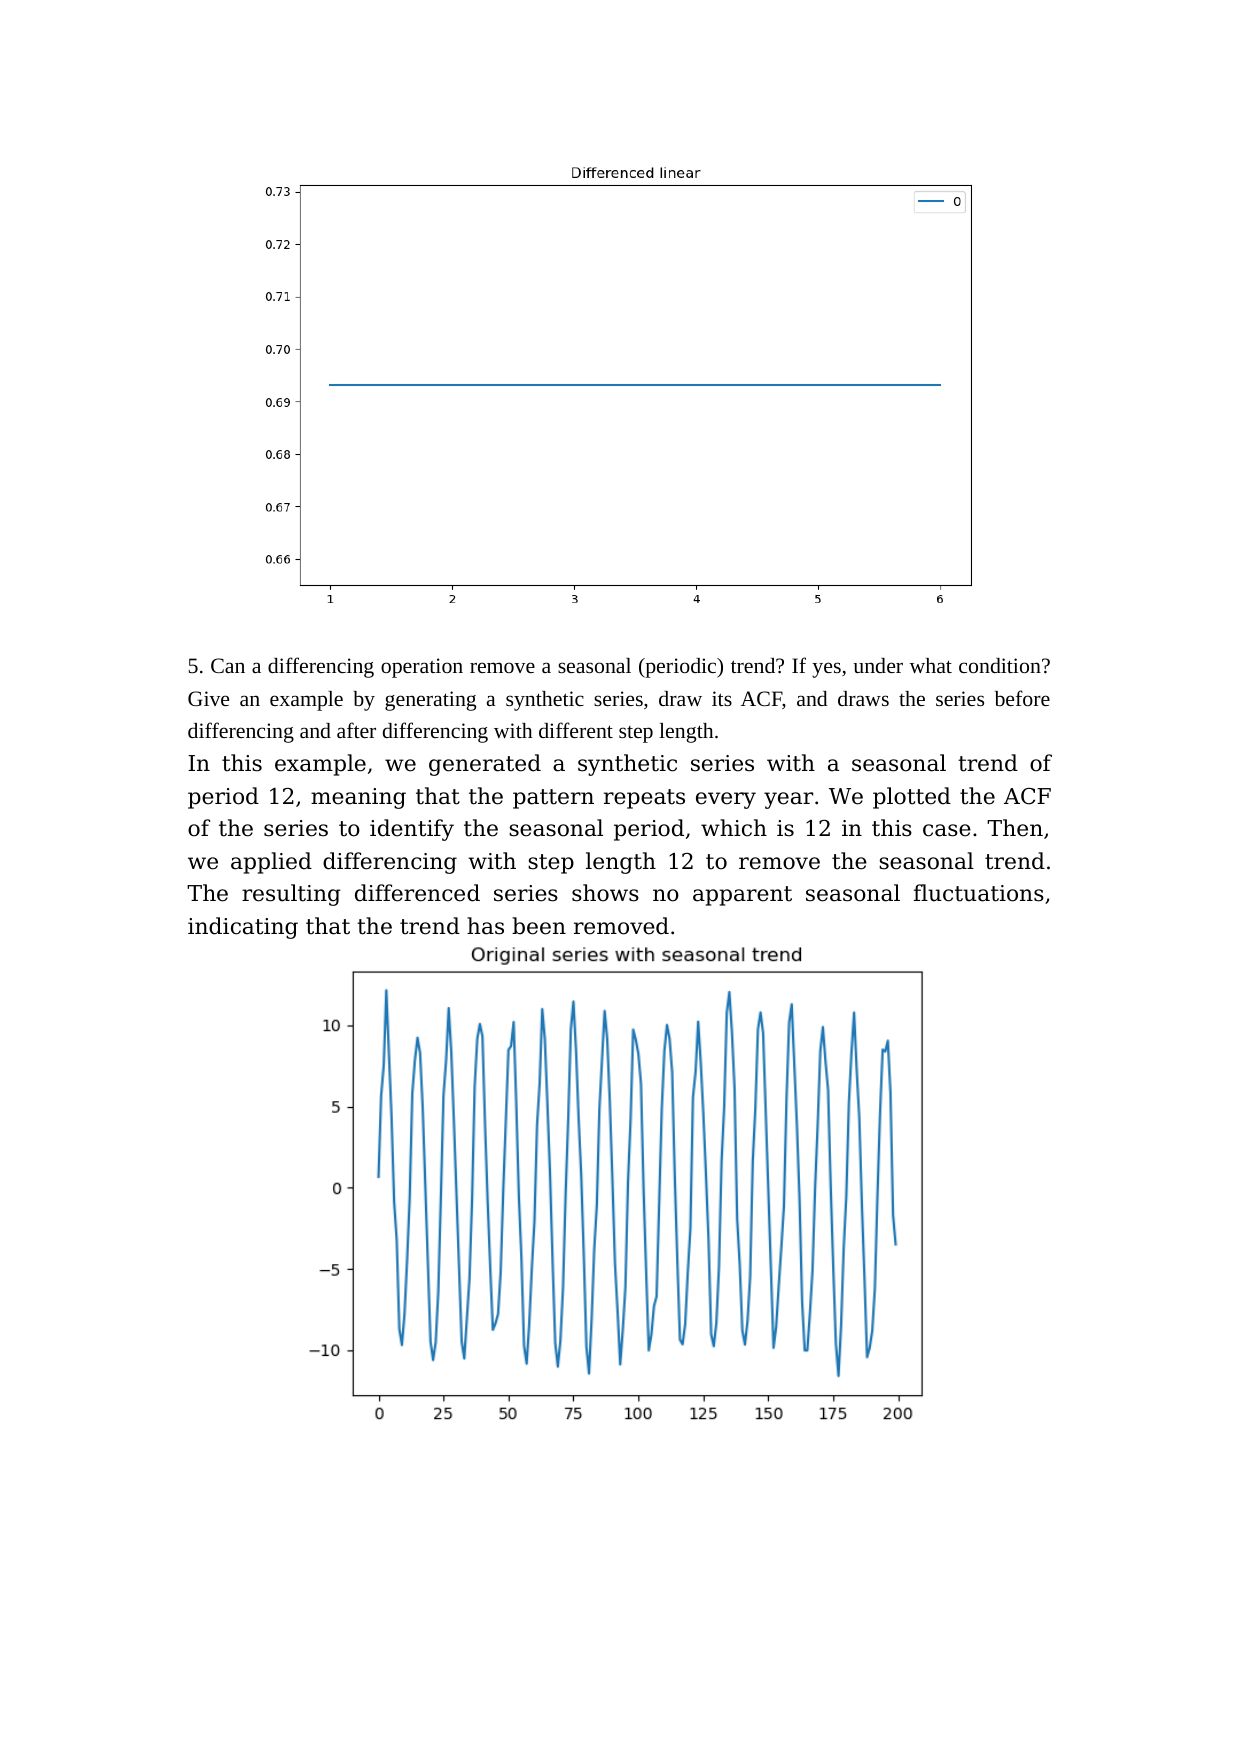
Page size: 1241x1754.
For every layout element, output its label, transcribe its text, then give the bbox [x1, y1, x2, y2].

picture [254, 162, 987, 612]
picture [307, 942, 933, 1431]
text 5. Can a differencing operation remove a seasonal (periodic) trend? If yes, under what condition? Give an example by generating a synthetic series, draw its ACF, and draws the series before differencing and after differencing with different step length. [187, 649, 1053, 747]
text In this example, we generated a synthetic series with a seasonal trend of period 12, meaning that the pattern repeats every year. We plotted the ACF of the series to identify the seasonal period, which is 12 in this case. Then, we applied differencing with step length 12 to remove the seasonal trend. The resulting differenced series shows no apparent seasonal fluctuations, indicating that the trend has been removed. [187, 747, 1053, 942]
